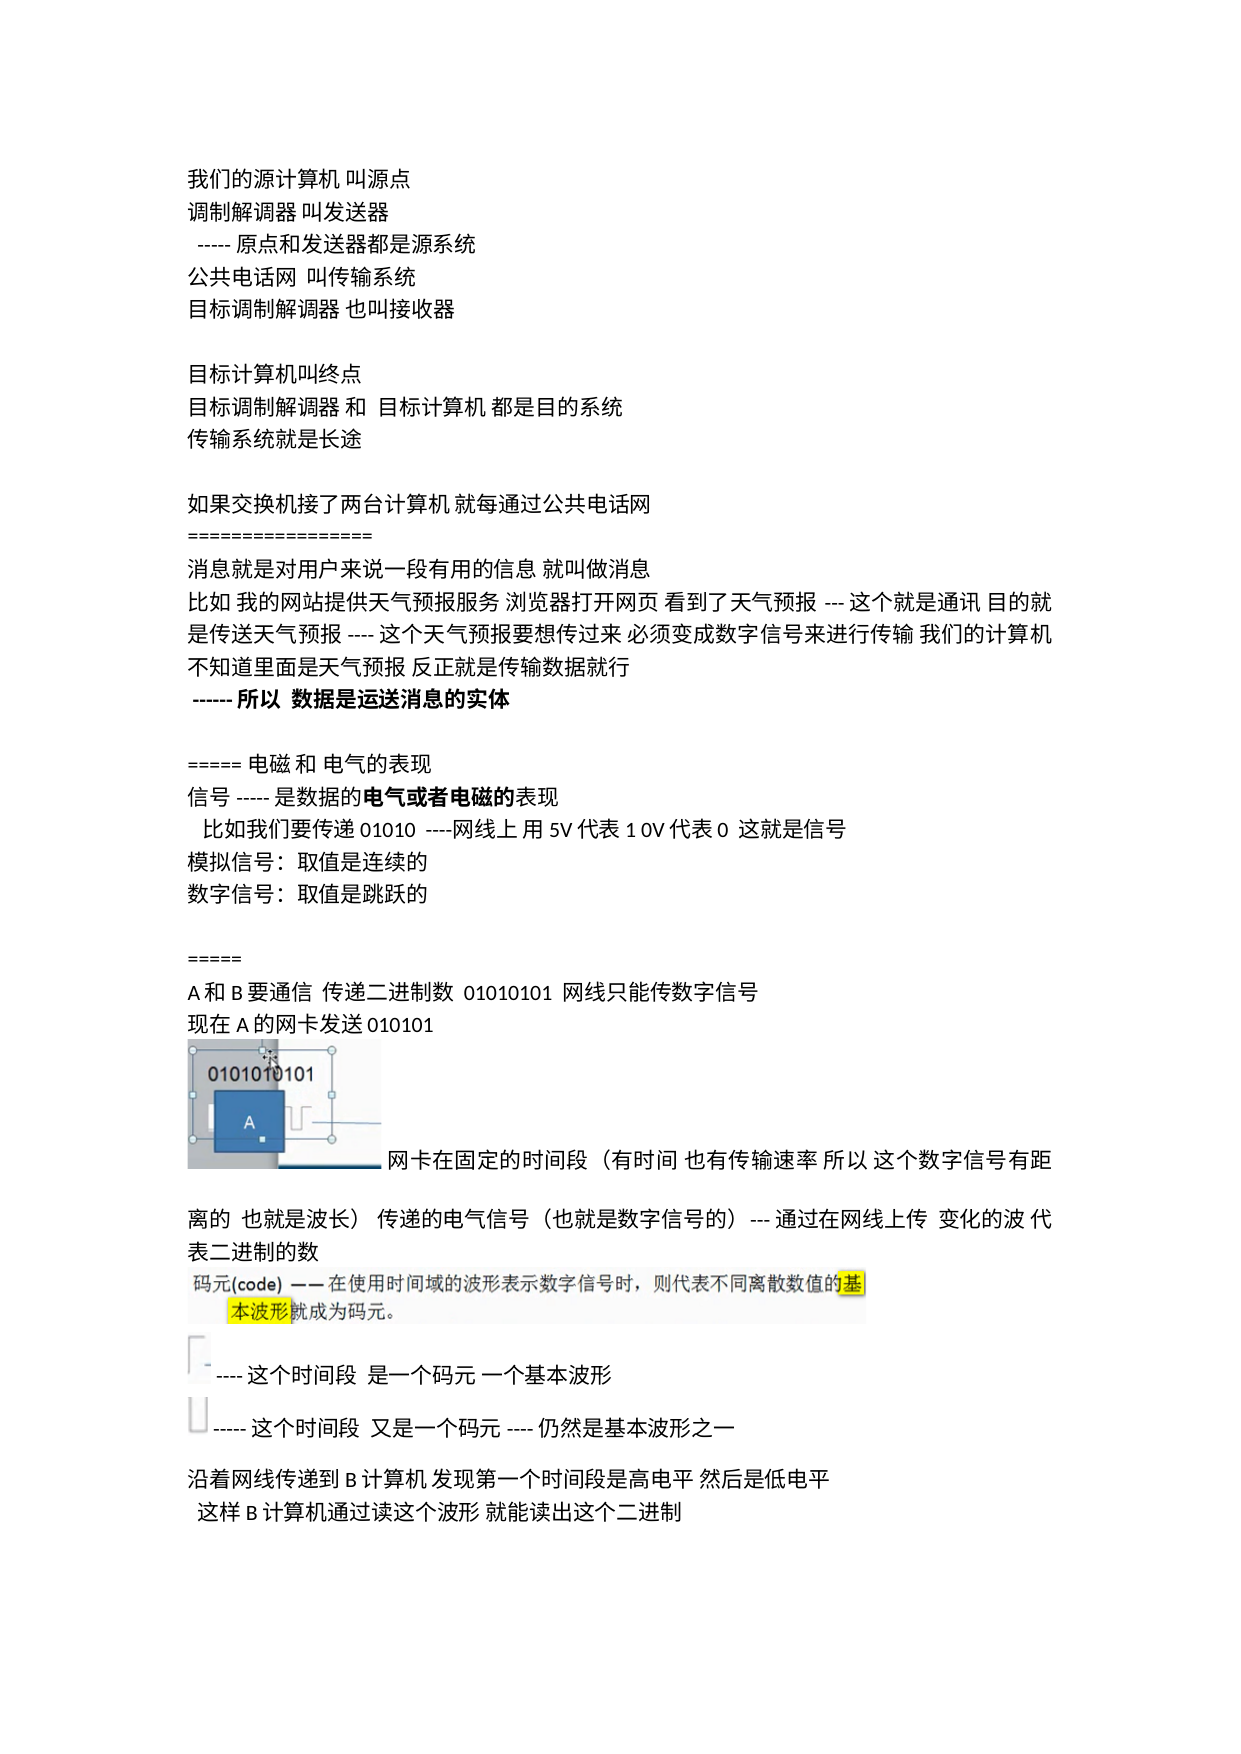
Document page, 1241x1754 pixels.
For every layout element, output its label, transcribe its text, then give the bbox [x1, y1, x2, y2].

picture [187, 1267, 867, 1324]
text 目标调制解调器 和 目标计算机 都是目的系统 [187, 389, 1053, 422]
picture [187, 1332, 211, 1384]
text ----- 原点和发送器都是源系统 [187, 227, 1053, 259]
text ===== 电磁 和 电气的表现 [187, 747, 1053, 779]
text ----- 这个时间段 又是一个码元 ---- 仍然是基本波形之一 [187, 1397, 1053, 1462]
text 这样B计算机通过读这个波形 就能读出这个二进制 [187, 1494, 1053, 1527]
text 网卡在固定的时间段（有时间 也有传输速率 所以 这个数字信号有距离的 也就是波长） 传递的电气信号（也就是数字信号的）--- 通过在网线上传 变化的波 代表二进制的数 [187, 1039, 1053, 1267]
text ---- 这个时间段 是一个码元 一个基本波形 [187, 1332, 1053, 1397]
text 模拟信号：取值是连续的 [187, 844, 1053, 877]
text 公共电话网 叫传输系统 [187, 259, 1053, 292]
text 数字信号：取值是跳跃的 [187, 877, 1053, 909]
text ------ 所以 数据是运送消息的实体 [187, 682, 1053, 714]
text 比如 我的网站提供天气预报服务 浏览器打开网页 看到了天气预报 --- 这个就是通讯 目的就是传送天气预报 ---- 这个天气预报要想传过来 必须变成数字信号来进行传输 我们的计算机不知道里面是天气预报 反正就是传输数据就行 [187, 584, 1053, 682]
text 传输系统就是长途 [187, 422, 1053, 454]
picture [187, 1397, 208, 1436]
text 比如我们要传递01010 ----网线上 用5V代表1 0V代表0 这就是信号 [187, 812, 1053, 844]
text A和B要通信 传递二进制数 01010101 网线只能传数字信号 [187, 974, 1053, 1007]
text 我们的源计算机 叫源点 [187, 162, 1053, 194]
text 消息就是对用户来说一段有用的信息 就叫做消息 [187, 552, 1053, 584]
text 调制解调器 叫发送器 [187, 194, 1053, 227]
text 信号 ----- 是数据的电气或者电磁的表现 [187, 779, 1053, 812]
text ================= [187, 519, 1053, 552]
text 沿着网线传递到B计算机 发现第一个时间段是高电平 然后是低电平 [187, 1462, 1053, 1494]
text 目标计算机叫终点 [187, 357, 1053, 389]
text ===== [187, 942, 1053, 974]
picture [187, 1039, 382, 1169]
text 现在 A的网卡发送010101 [187, 1007, 1053, 1039]
text 目标调制解调器 也叫接收器 [187, 292, 1053, 324]
text 如果交换机接了两台计算机 就每通过公共电话网 [187, 487, 1053, 519]
